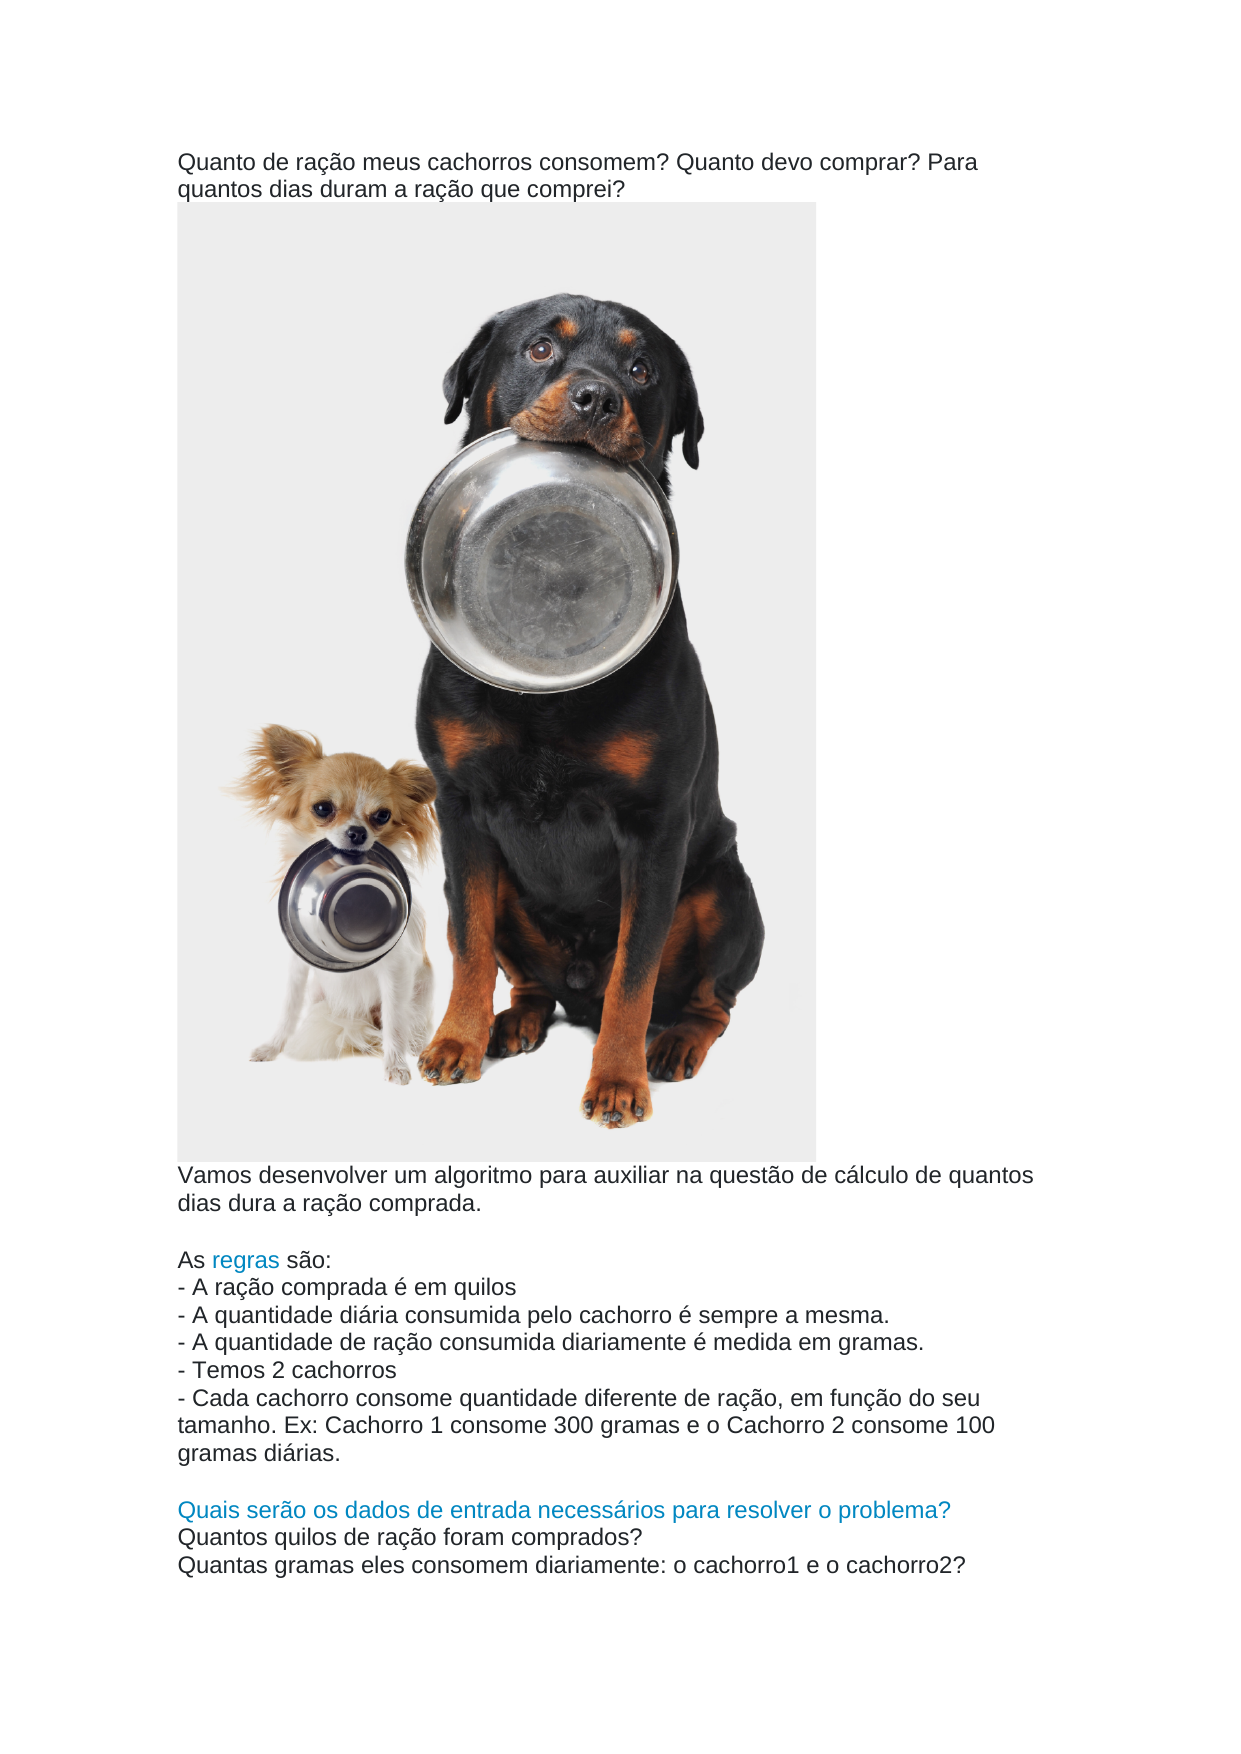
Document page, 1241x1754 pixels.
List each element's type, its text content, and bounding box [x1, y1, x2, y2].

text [177, 1496, 1063, 1578]
text Vamos desenvolver um algoritmo para auxiliar na questão de cálculo de quantos dias dura a ração comprada. [177, 1161, 1063, 1216]
text As regras são: - A ração comprada é em quilos - A quantidade diária consumida pelo cachorro é sempre a mesma. - A quantidade de ração consumida diariamente é medida em gramas. - Temos 2 cachorros - Cada cachorro consome quantidade diferente de ração, em função do seu tamanho. Ex: Cachorro 1 consome 300 gramas e o Cachorro 2 consome 100 gramas diárias. [177, 1246, 1063, 1466]
picture [177, 202, 817, 1162]
